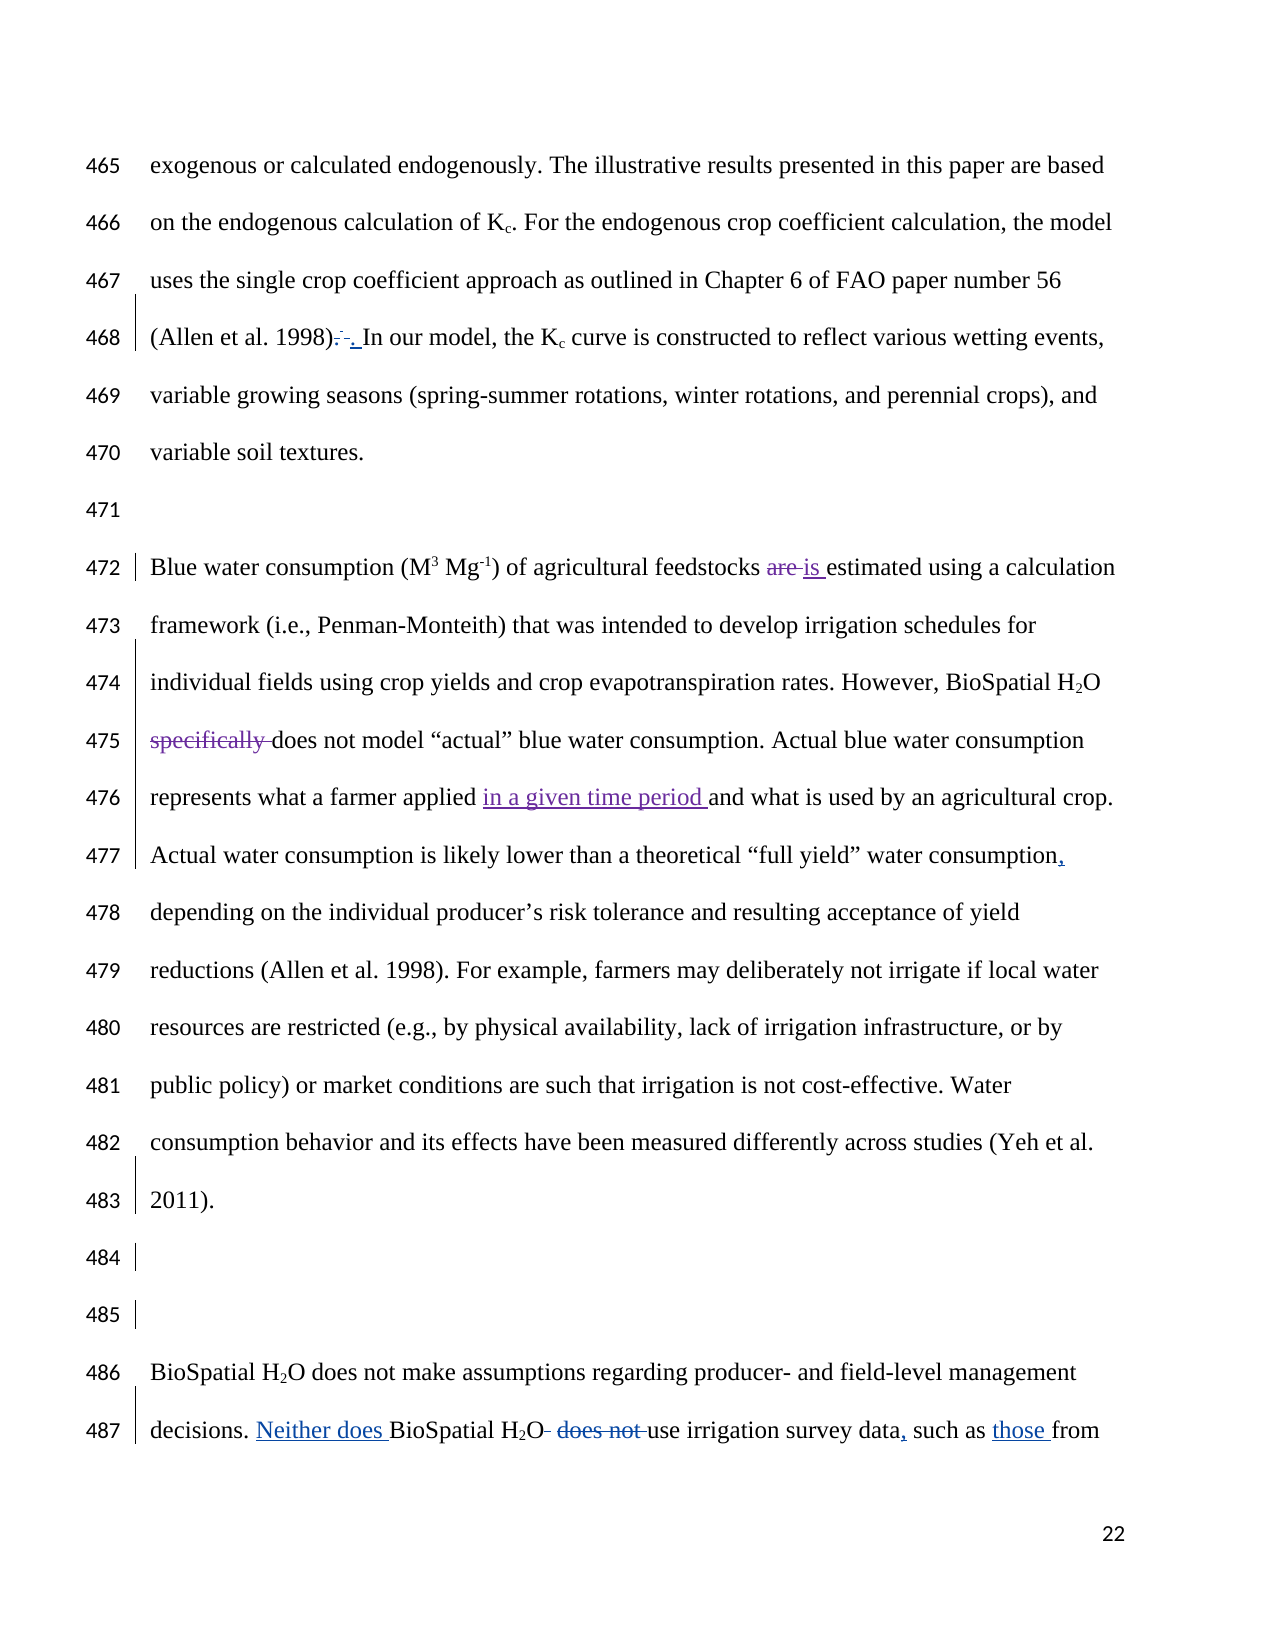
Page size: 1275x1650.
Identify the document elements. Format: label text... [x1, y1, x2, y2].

text Blue water consumption (M3 Mg-1) of agricultural feedstocks estimated using a calculation framework (i.e., Penman-Monteith) that was intended to develop irrigation schedules for individual fields using crop yields and crop evapotranspiration rates. However, BioSpatial H2O does not model “actual” blue water consumption. Actual blue water consumption represents what a farmer applied and what is used by an agricultural crop. Actual water consumption is likely lower than a theoretical “full yield” water consumption depending on the individual producer’s risk tolerance and resulting acceptance of yield reductions (Allen et al. 1998). For example, farmers may deliberately not irrigate if local water resources are restricted (e.g., by physical availability, lack of irrigation infrastructure, or by public policy) or market conditions are such that irrigation is not cost-effective. Water consumption behavior and its effects have been measured differently across studies (Yeh et al. 2011). [150, 552, 1125, 1214]
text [150, 150, 1125, 466]
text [150, 1357, 1125, 1444]
